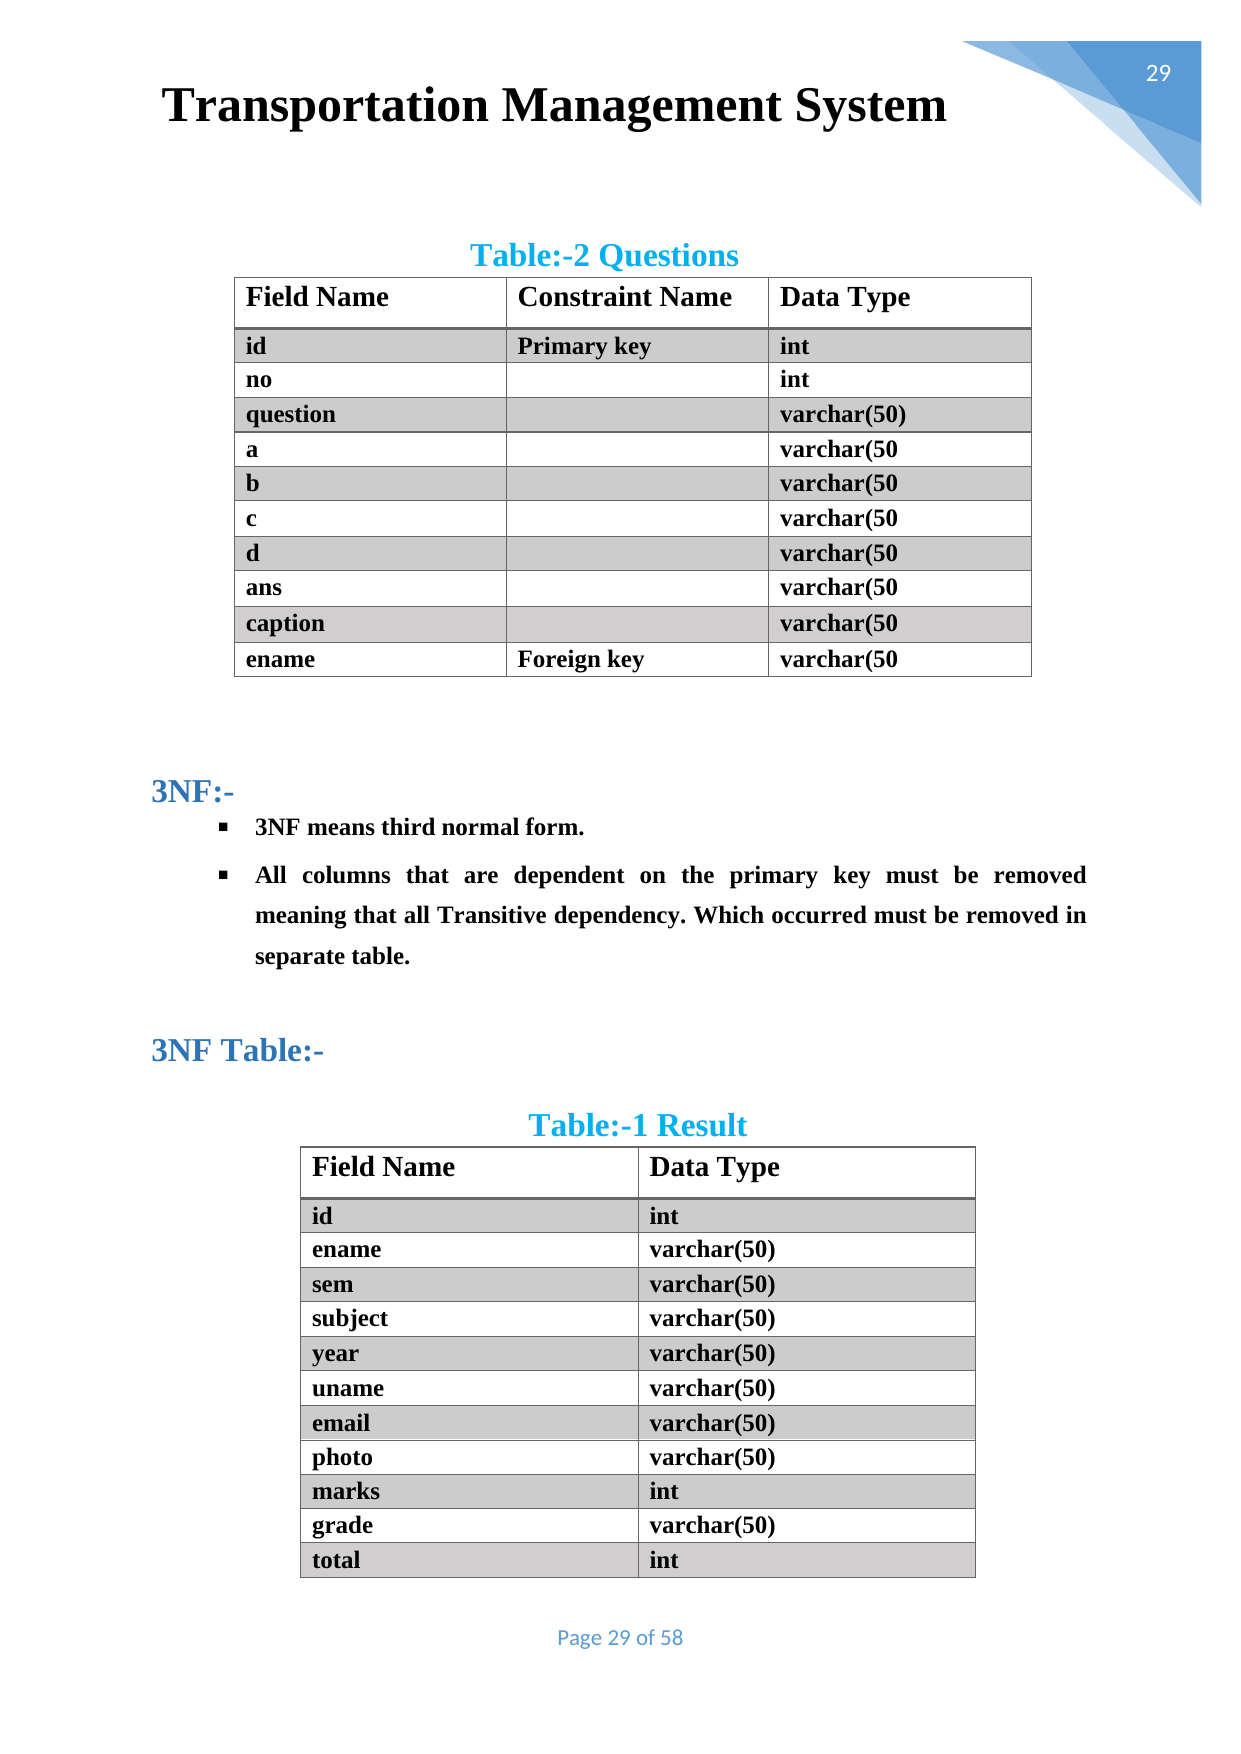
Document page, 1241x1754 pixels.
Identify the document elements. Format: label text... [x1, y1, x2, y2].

table_header Data Type [639, 1148, 975, 1197]
table_cell varchar(50 [769, 467, 1031, 500]
table_header Constraint Name [507, 278, 768, 327]
table_cell varchar(50) [639, 1441, 975, 1474]
table_cell [507, 537, 768, 570]
table_cell photo [301, 1441, 638, 1474]
table_cell [507, 467, 768, 500]
table_header Field Name [301, 1148, 638, 1197]
table_cell varchar(50) [769, 398, 1031, 431]
table_cell Primary key [507, 330, 768, 362]
table_cell [507, 607, 768, 642]
subtitle Table:-1 Result [370, 1105, 1090, 1143]
table_cell total [301, 1543, 638, 1577]
list All columns that are dependent on the primary key must be removed meaning that all Transitive dependency. Which occurred must be removed in separate table. [217, 860, 1087, 969]
table_cell email [301, 1406, 638, 1439]
table_cell varchar(50) [639, 1371, 975, 1405]
text 3NF Table:- [151, 1030, 1090, 1068]
table_cell varchar(50) [639, 1509, 975, 1542]
table_cell d [235, 537, 506, 570]
table_cell ename [301, 1233, 638, 1267]
table_cell b [235, 467, 506, 500]
table_cell int [769, 330, 1031, 362]
table_cell uname [301, 1371, 638, 1405]
table_cell [507, 571, 768, 606]
table_cell varchar(50 [769, 607, 1031, 642]
table_cell varchar(50 [769, 571, 1031, 606]
table_cell int [639, 1543, 975, 1577]
table_cell varchar(50) [639, 1233, 975, 1267]
table_cell a [235, 433, 506, 466]
table_cell [507, 501, 768, 536]
table_cell c [235, 501, 506, 536]
table_cell [507, 433, 768, 466]
table_header Field Name [235, 278, 506, 327]
subtitle 3NF:- [151, 771, 1090, 809]
table_cell no [235, 363, 506, 397]
table_cell id [301, 1200, 638, 1232]
table_cell grade [301, 1509, 638, 1542]
table_cell year [301, 1337, 638, 1370]
table_cell varchar(50) [639, 1406, 975, 1439]
table_cell varchar(50 [769, 501, 1031, 536]
table_cell varchar(50) [639, 1302, 975, 1336]
table_cell ename [235, 643, 506, 676]
table_cell sem [301, 1268, 638, 1301]
table_cell int [639, 1200, 975, 1232]
table_cell [507, 398, 768, 431]
table_cell Foreign key [507, 643, 768, 676]
table_cell ans [235, 571, 506, 606]
table_cell subject [301, 1302, 638, 1336]
list 3NF means third normal form. [217, 812, 1015, 841]
table_cell varchar(50 [769, 643, 1031, 676]
table_header Data Type [769, 278, 1031, 327]
picture [962, 41, 1202, 207]
table_cell [507, 363, 768, 397]
table_cell varchar(50 [769, 433, 1031, 466]
table_cell int [769, 363, 1031, 397]
table_cell varchar(50) [639, 1268, 975, 1301]
table_cell int [639, 1475, 975, 1508]
table_cell marks [301, 1475, 638, 1508]
table_cell question [235, 398, 506, 431]
table_cell varchar(50) [639, 1337, 975, 1370]
subtitle Table:-2 Questions [370, 235, 1090, 274]
table_cell varchar(50 [769, 537, 1031, 570]
table_cell id [235, 330, 506, 362]
table_cell caption [235, 607, 506, 642]
